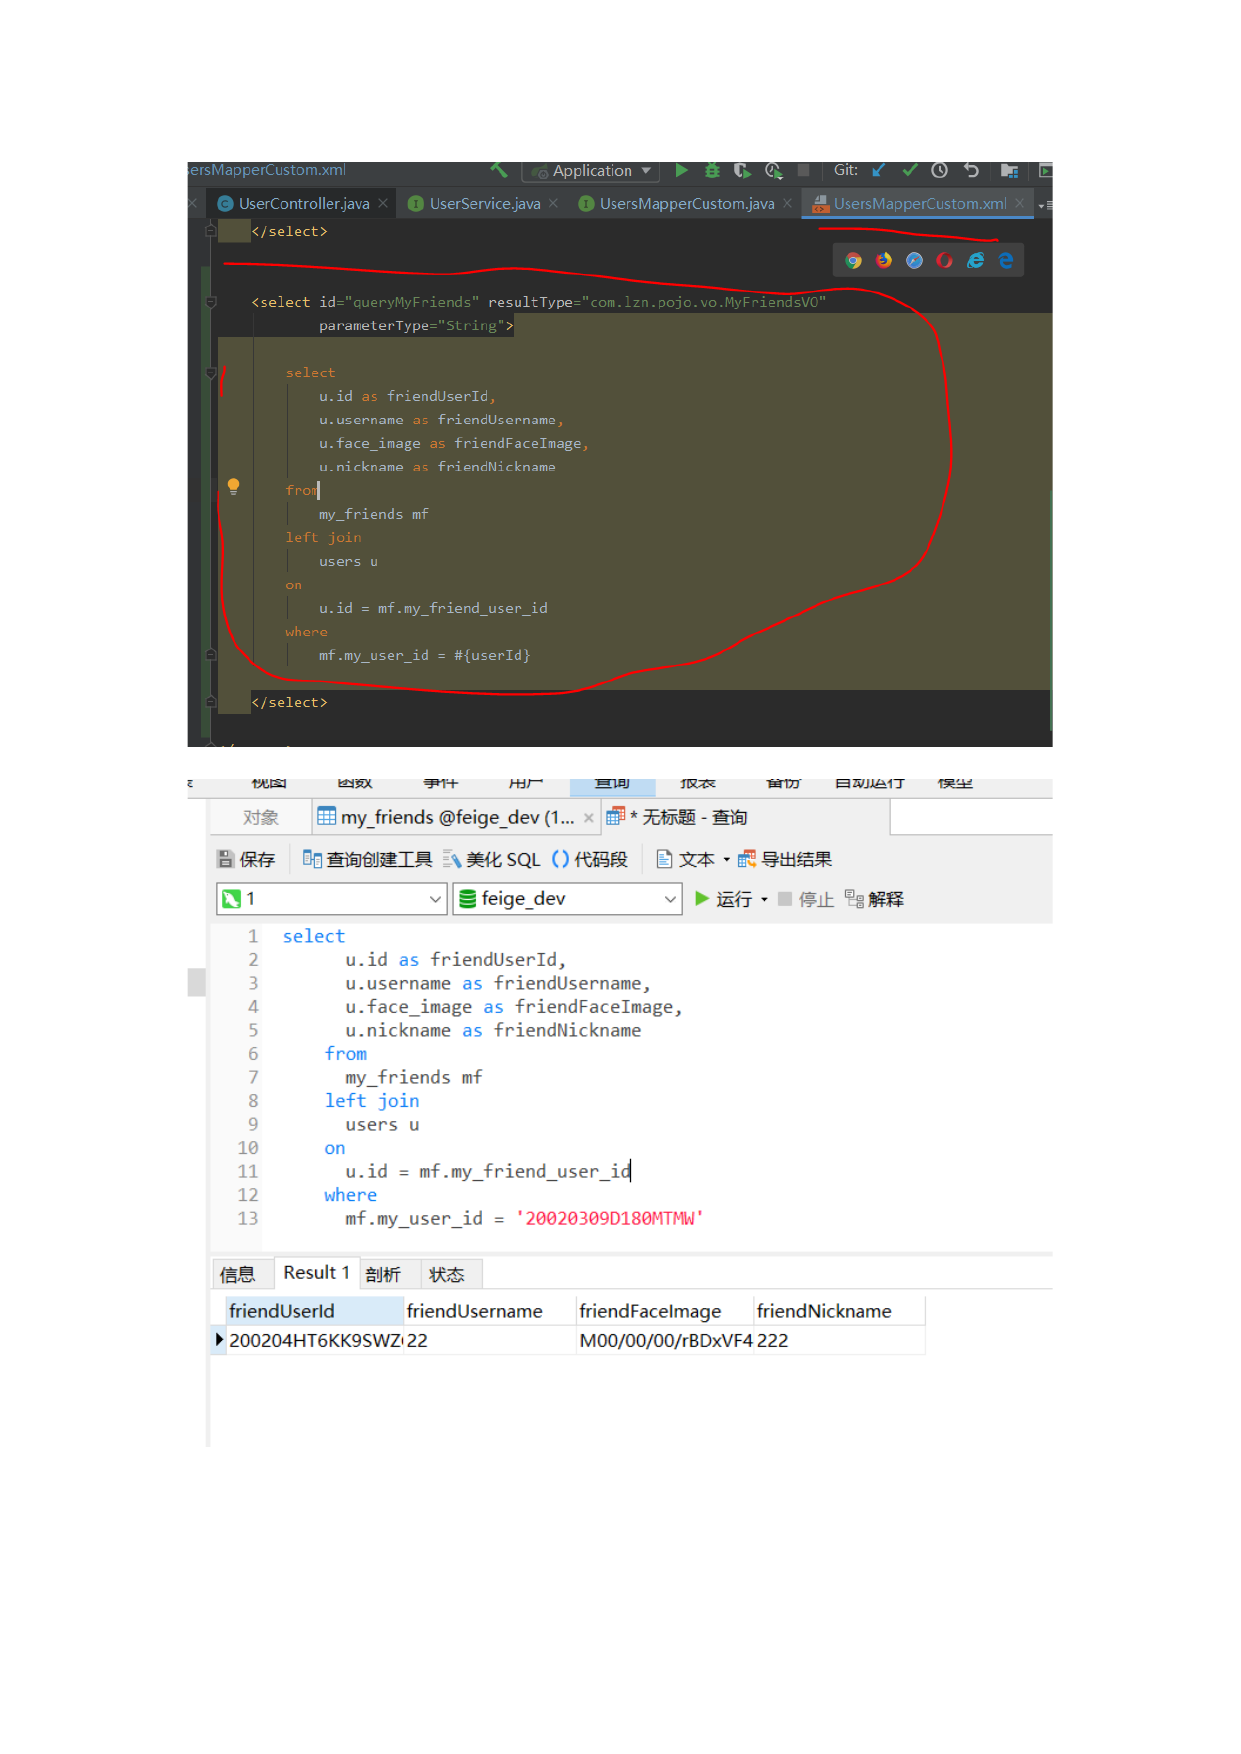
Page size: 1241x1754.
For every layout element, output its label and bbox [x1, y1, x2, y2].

picture [187, 162, 1053, 747]
picture [187, 779, 1053, 1447]
